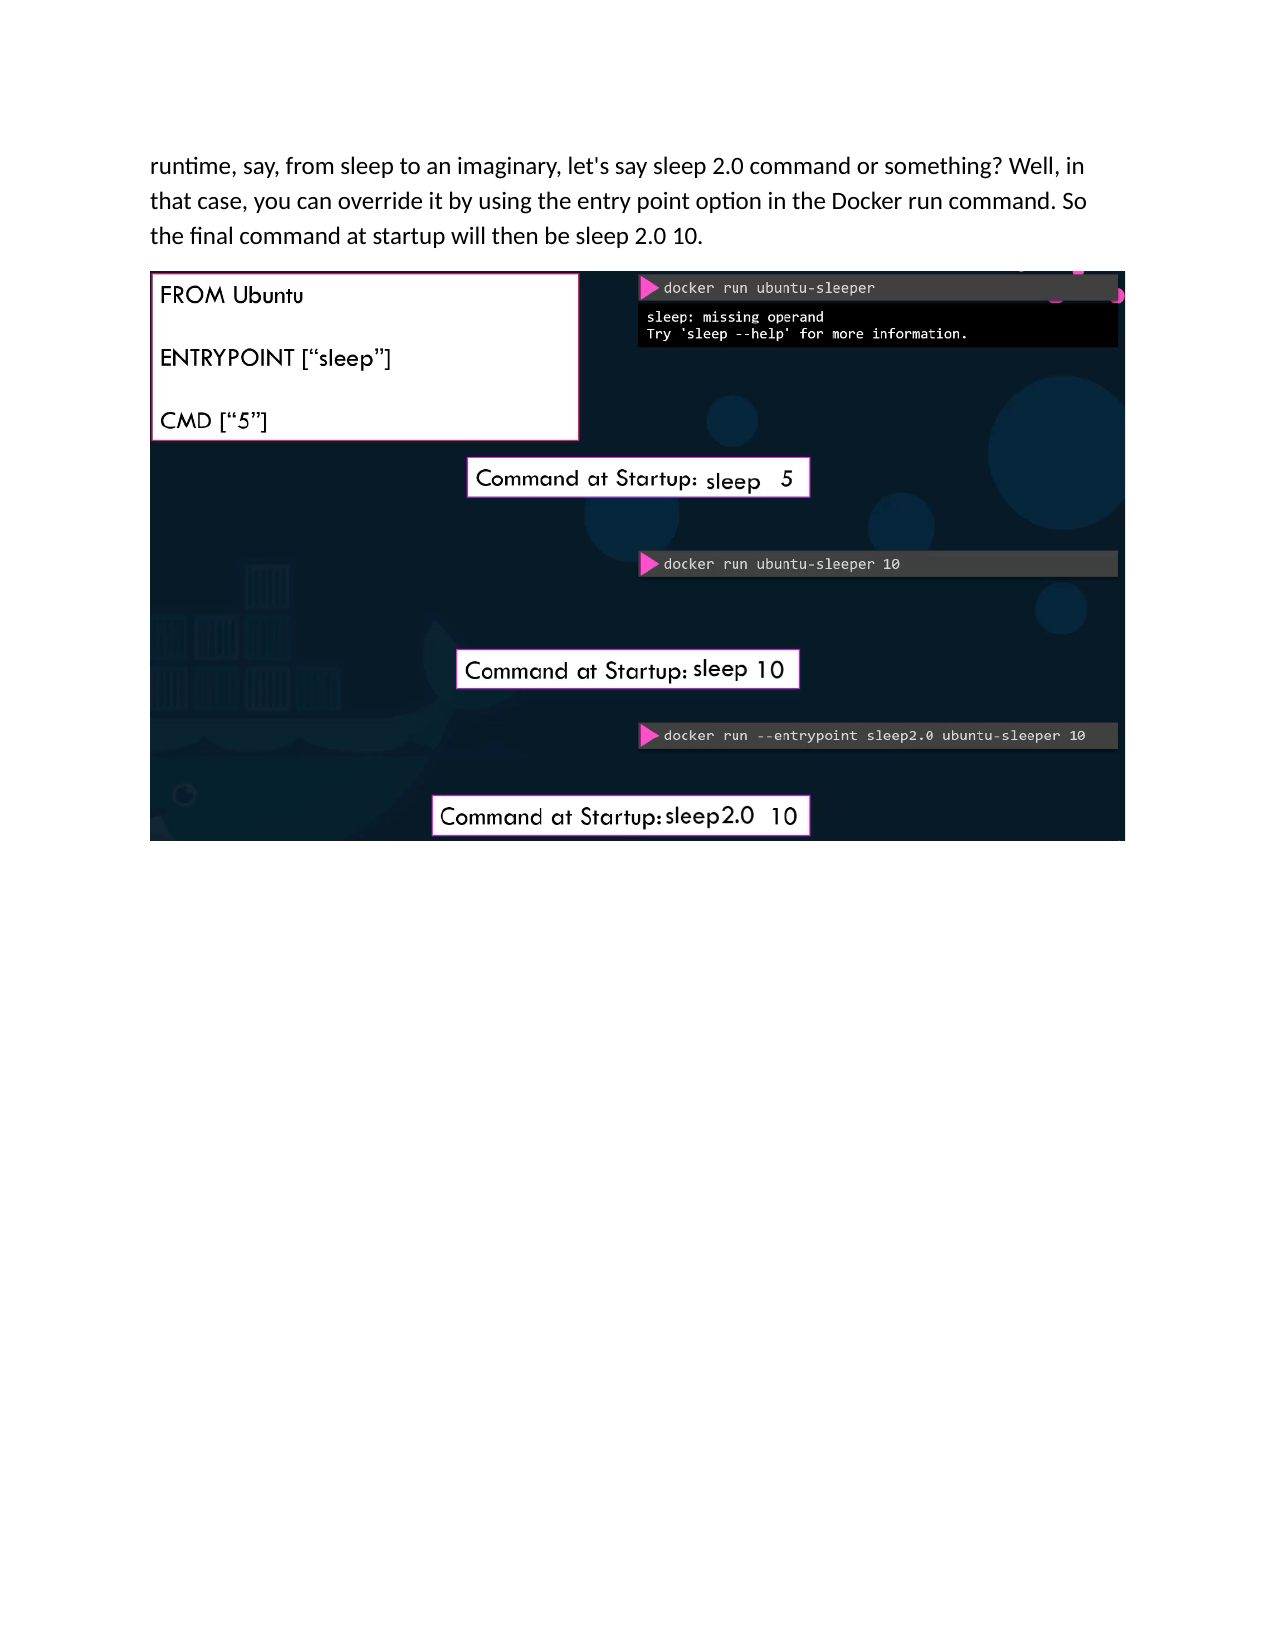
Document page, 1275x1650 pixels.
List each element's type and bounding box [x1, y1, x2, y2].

picture [150, 271, 1125, 841]
text [150, 150, 1125, 251]
